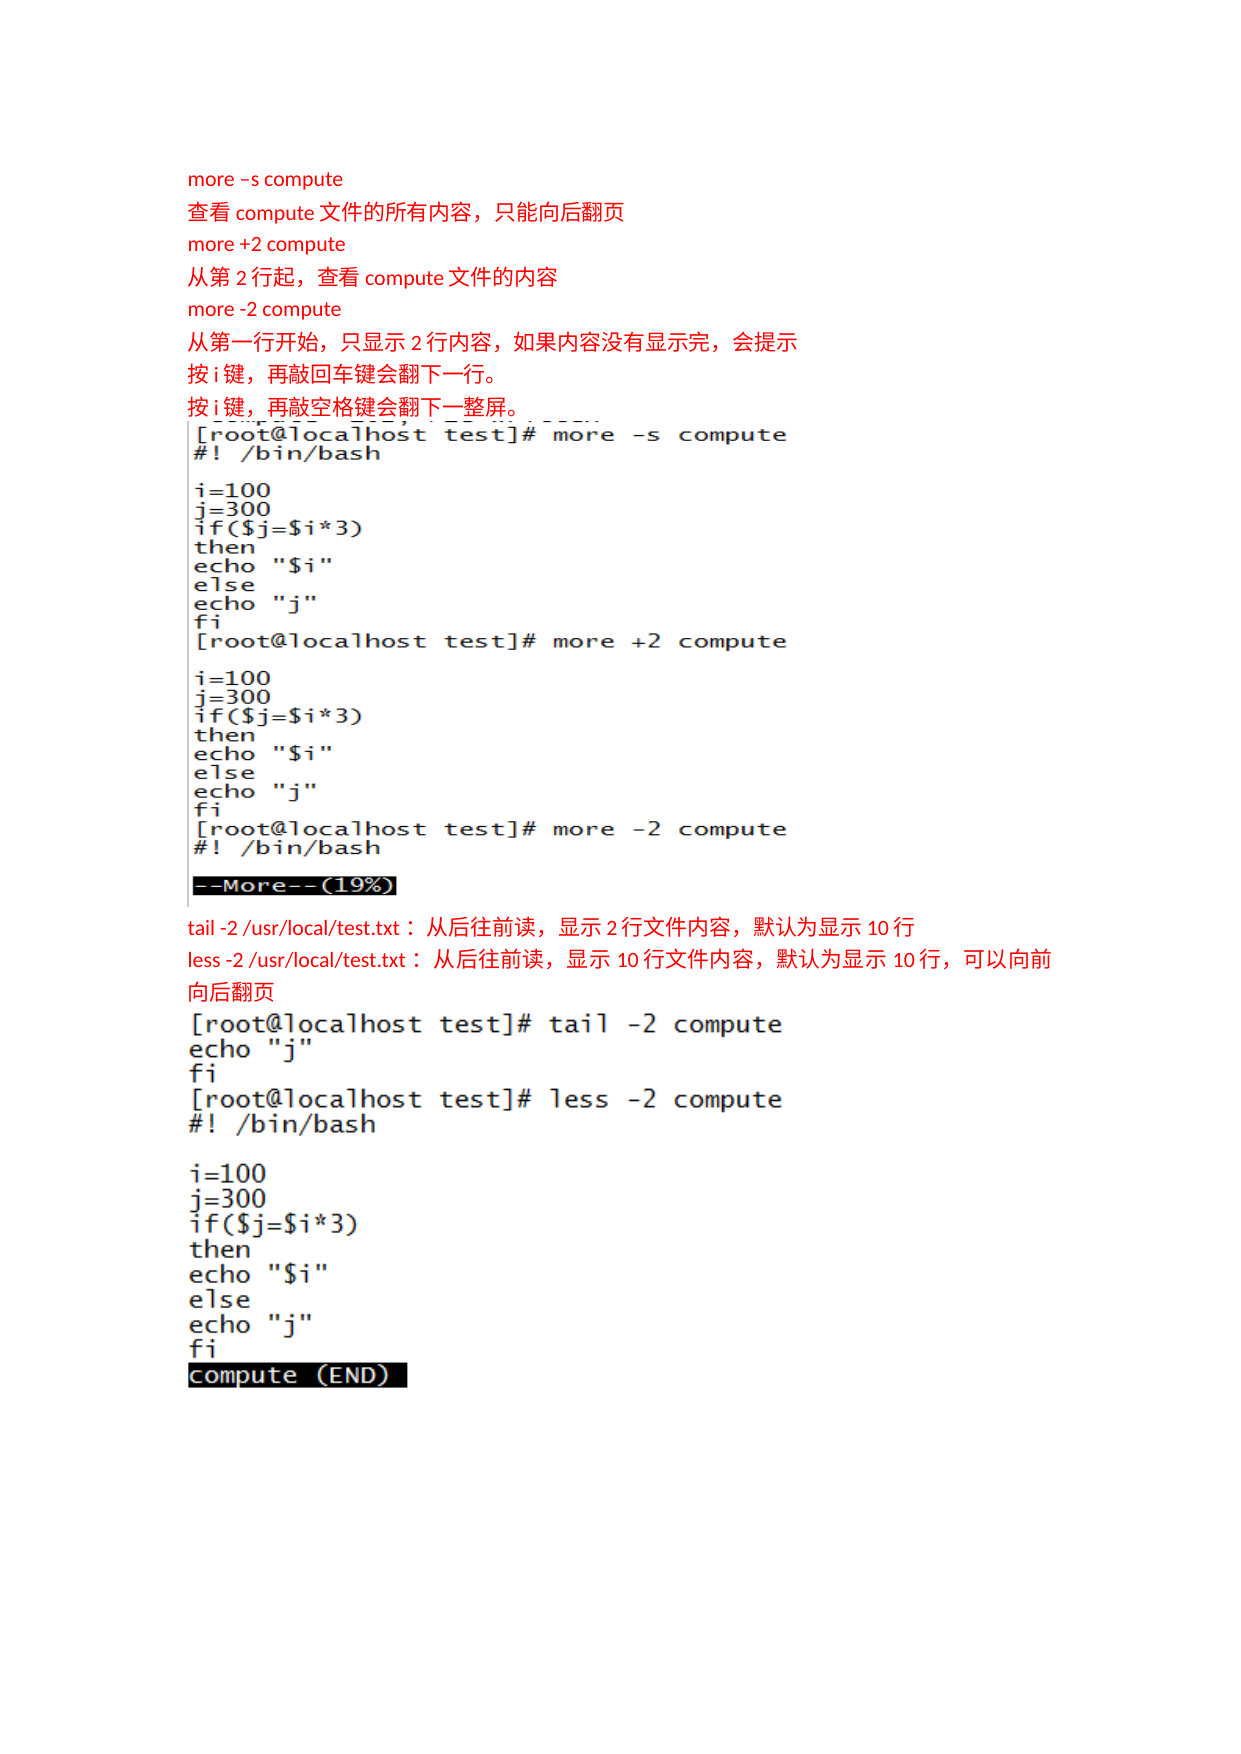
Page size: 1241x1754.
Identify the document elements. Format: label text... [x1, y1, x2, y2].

picture [187, 1006, 819, 1402]
text more -2 compute [187, 292, 1053, 324]
text 从第2行起，查看compute文件的内容 [187, 259, 1053, 292]
text less -2 /usr/local/test.txt ：从后往前读，显示10行文件内容，默认为显示10行，可以向前向后翻页 [187, 942, 1053, 1007]
text 查看compute文件的所有内容，只能向后翻页 [187, 194, 1053, 227]
text 按i键，再敲空格键会翻下一整屏。 [187, 389, 1053, 422]
text 从第一行开始，只显示2行内容，如果内容没有显示完，会提示 [187, 324, 1053, 357]
picture [187, 421, 844, 907]
text more –s compute [187, 162, 1053, 194]
text more +2 compute [187, 227, 1053, 259]
text 按i键，再敲回车键会翻下一行。 [187, 357, 1053, 389]
text tail -2 /usr/local/test.txt ：从后往前读，显示2行文件内容，默认为显示10行 [187, 909, 1053, 942]
